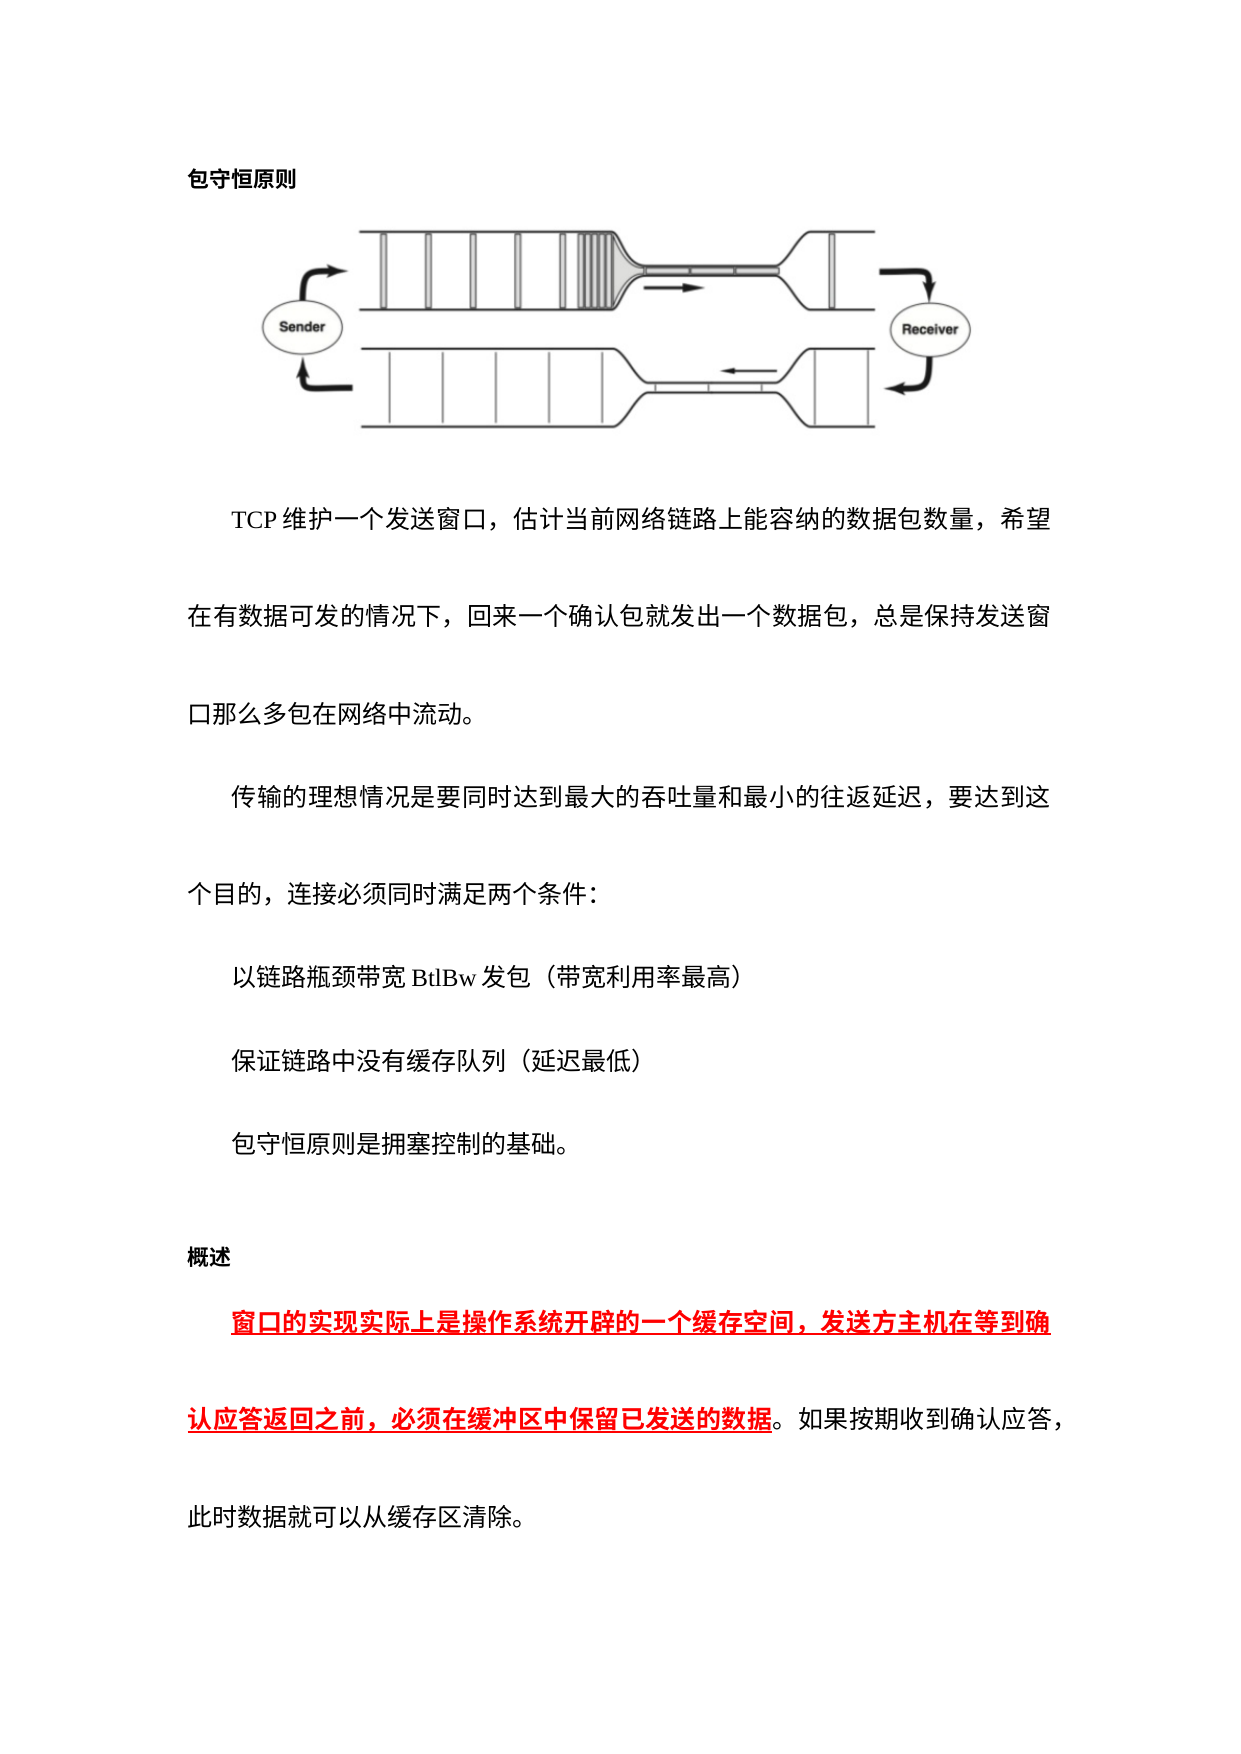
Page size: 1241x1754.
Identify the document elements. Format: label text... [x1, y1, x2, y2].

text 保证链路中没有缓存队列（延迟最低） [187, 1027, 1053, 1092]
text 包守恒原则是拥塞控制的基础。 [187, 1110, 1053, 1175]
subtitle 概述 [187, 1240, 1053, 1272]
picture [245, 210, 995, 462]
subtitle 包守恒原则 [187, 162, 1053, 194]
text 窗口的实现实际上是操作系统开辟的一个缓存空间，发送方主机在等到确认应答返回之前，必须在缓冲区中保留已发送的数据。如果按期收到确认应答，此时数据就可以从缓存区清除。 [187, 1288, 1053, 1548]
text 传输的理想情况是要同时达到最大的吞吐量和最小的往返延迟，要达到这个目的，连接必须同时满足两个条件： [187, 763, 1053, 925]
text TCP维护一个发送窗口，估计当前网络链路上能容纳的数据包数量，希望在有数据可发的情况下，回来一个确认包就发出一个数据包，总是保持发送窗口那么多包在网络中流动。 [187, 485, 1053, 745]
text 以链路瓶颈带宽BtlBw发包（带宽利用率最高） [187, 943, 1053, 1008]
